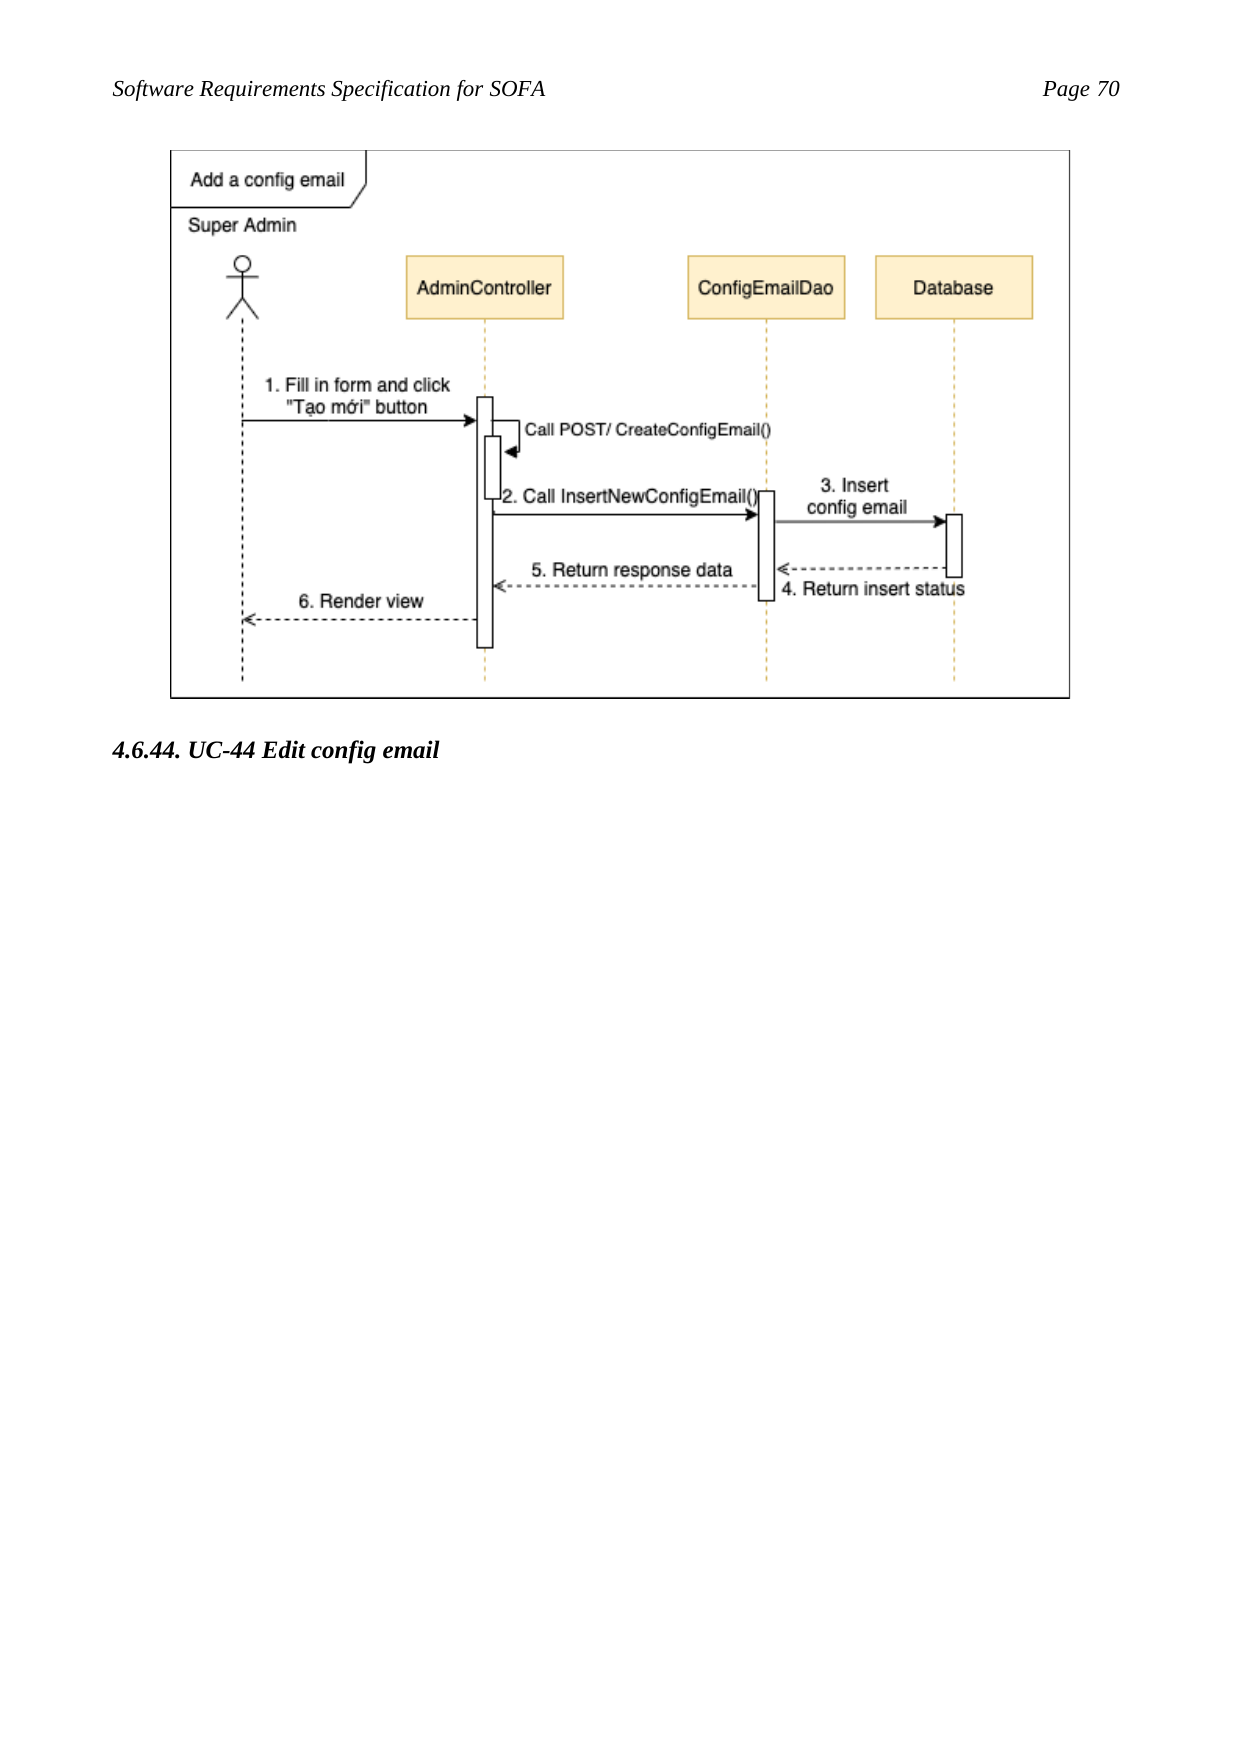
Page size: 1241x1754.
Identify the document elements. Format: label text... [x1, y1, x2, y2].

text 4.6.44. UC-44 Edit config email [112, 735, 1128, 764]
picture [170, 150, 1071, 699]
